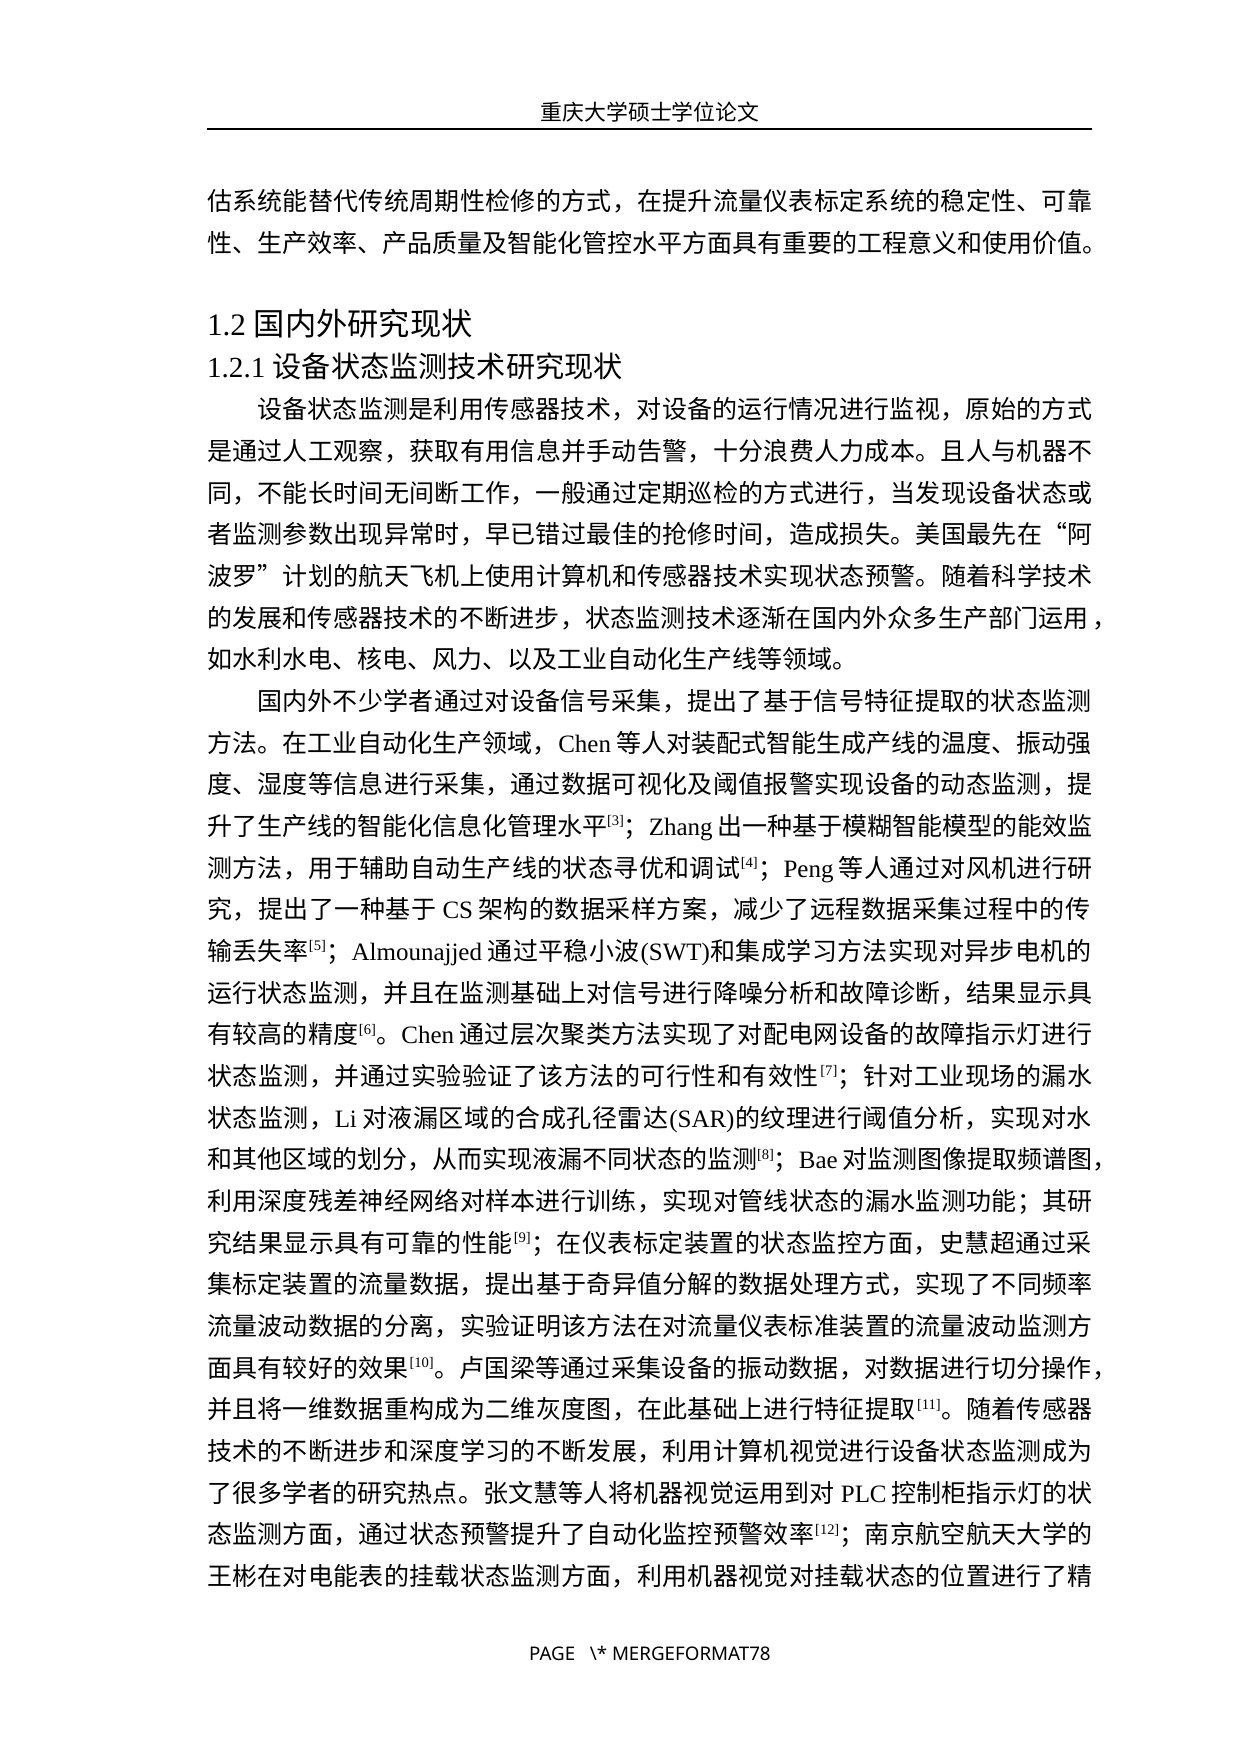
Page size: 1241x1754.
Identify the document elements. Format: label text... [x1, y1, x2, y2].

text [207, 677, 1092, 1594]
subtitle 1.2 国内外研究现状 [207, 302, 1092, 344]
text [207, 177, 1092, 261]
subtitle 1.2.1 设备状态监测技术研究现状 [207, 344, 1092, 386]
text 设备状态监测是利用传感器技术，对设备的运行情况进行监视，原始的方式是通过人工观察，获取有用信息并手动告警，十分浪费人力成本。且人与机器不同，不能长时间无间断工作，一般通过定期巡检的方式进行，当发现设备状态或者监测参数出现异常时，早已错过最佳的抢修时间，造成损失。美国最先在“阿波罗”计划的航天飞机上使用计算机和传感器技术实现状态预警。随着科学技术的发展和传感器技术的不断进步，状态监测技术逐渐在国内外众多生产部门运用，如水利水电、核电、风力、以及工业自动化生产线等领域。 [207, 386, 1092, 677]
